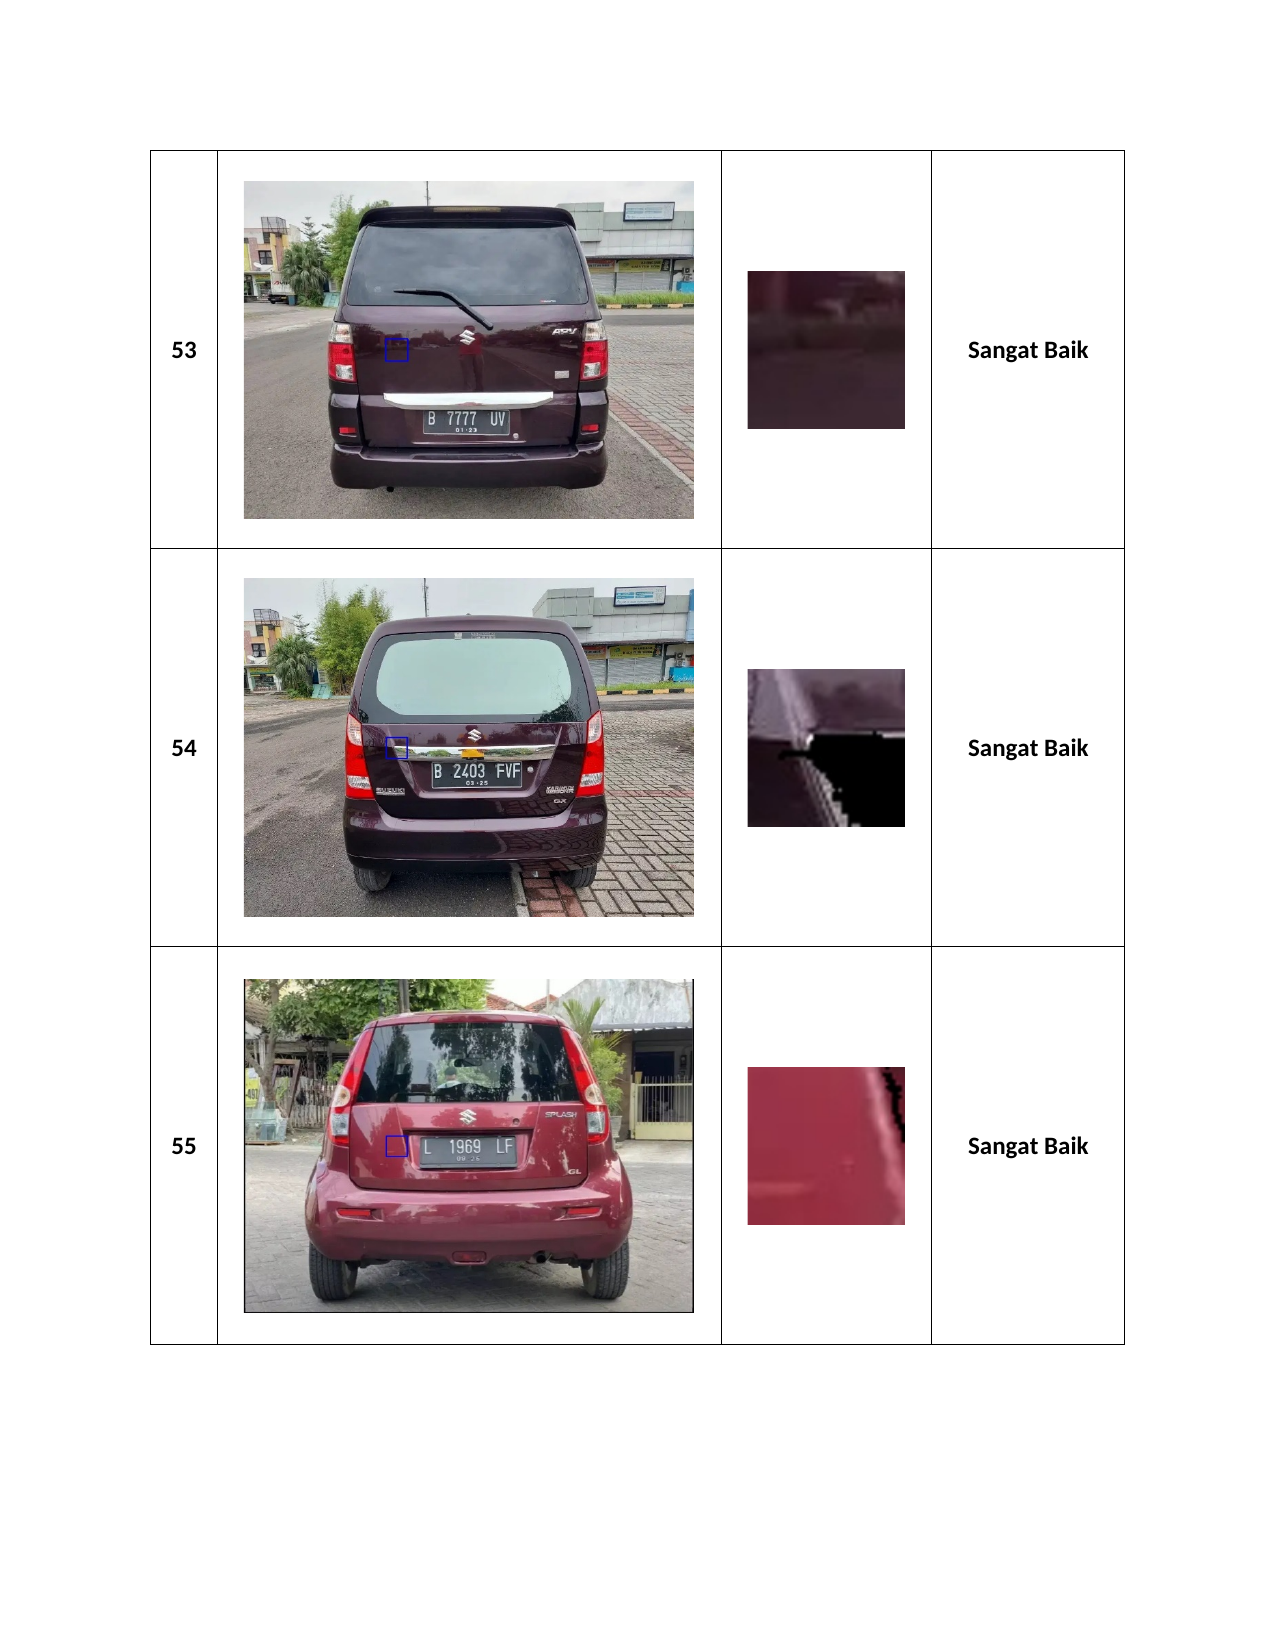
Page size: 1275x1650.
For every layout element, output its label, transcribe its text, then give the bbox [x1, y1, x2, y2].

picture [243, 979, 694, 1313]
table_cell 54 [151, 549, 217, 946]
picture [747, 271, 905, 429]
picture [747, 1067, 905, 1225]
picture [243, 578, 694, 917]
table_cell [722, 151, 931, 548]
table_cell [218, 947, 721, 1344]
picture [243, 181, 694, 519]
table_cell Sangat Baik [932, 151, 1124, 548]
table_cell 53 [151, 151, 217, 548]
table_cell Sangat Baik [932, 549, 1124, 946]
table_cell [722, 549, 931, 946]
table_cell [722, 947, 931, 1344]
table_cell [218, 549, 721, 946]
picture [747, 669, 905, 827]
table_cell 55 [151, 947, 217, 1344]
table_cell [218, 151, 721, 548]
table_cell Sangat Baik [932, 947, 1124, 1344]
